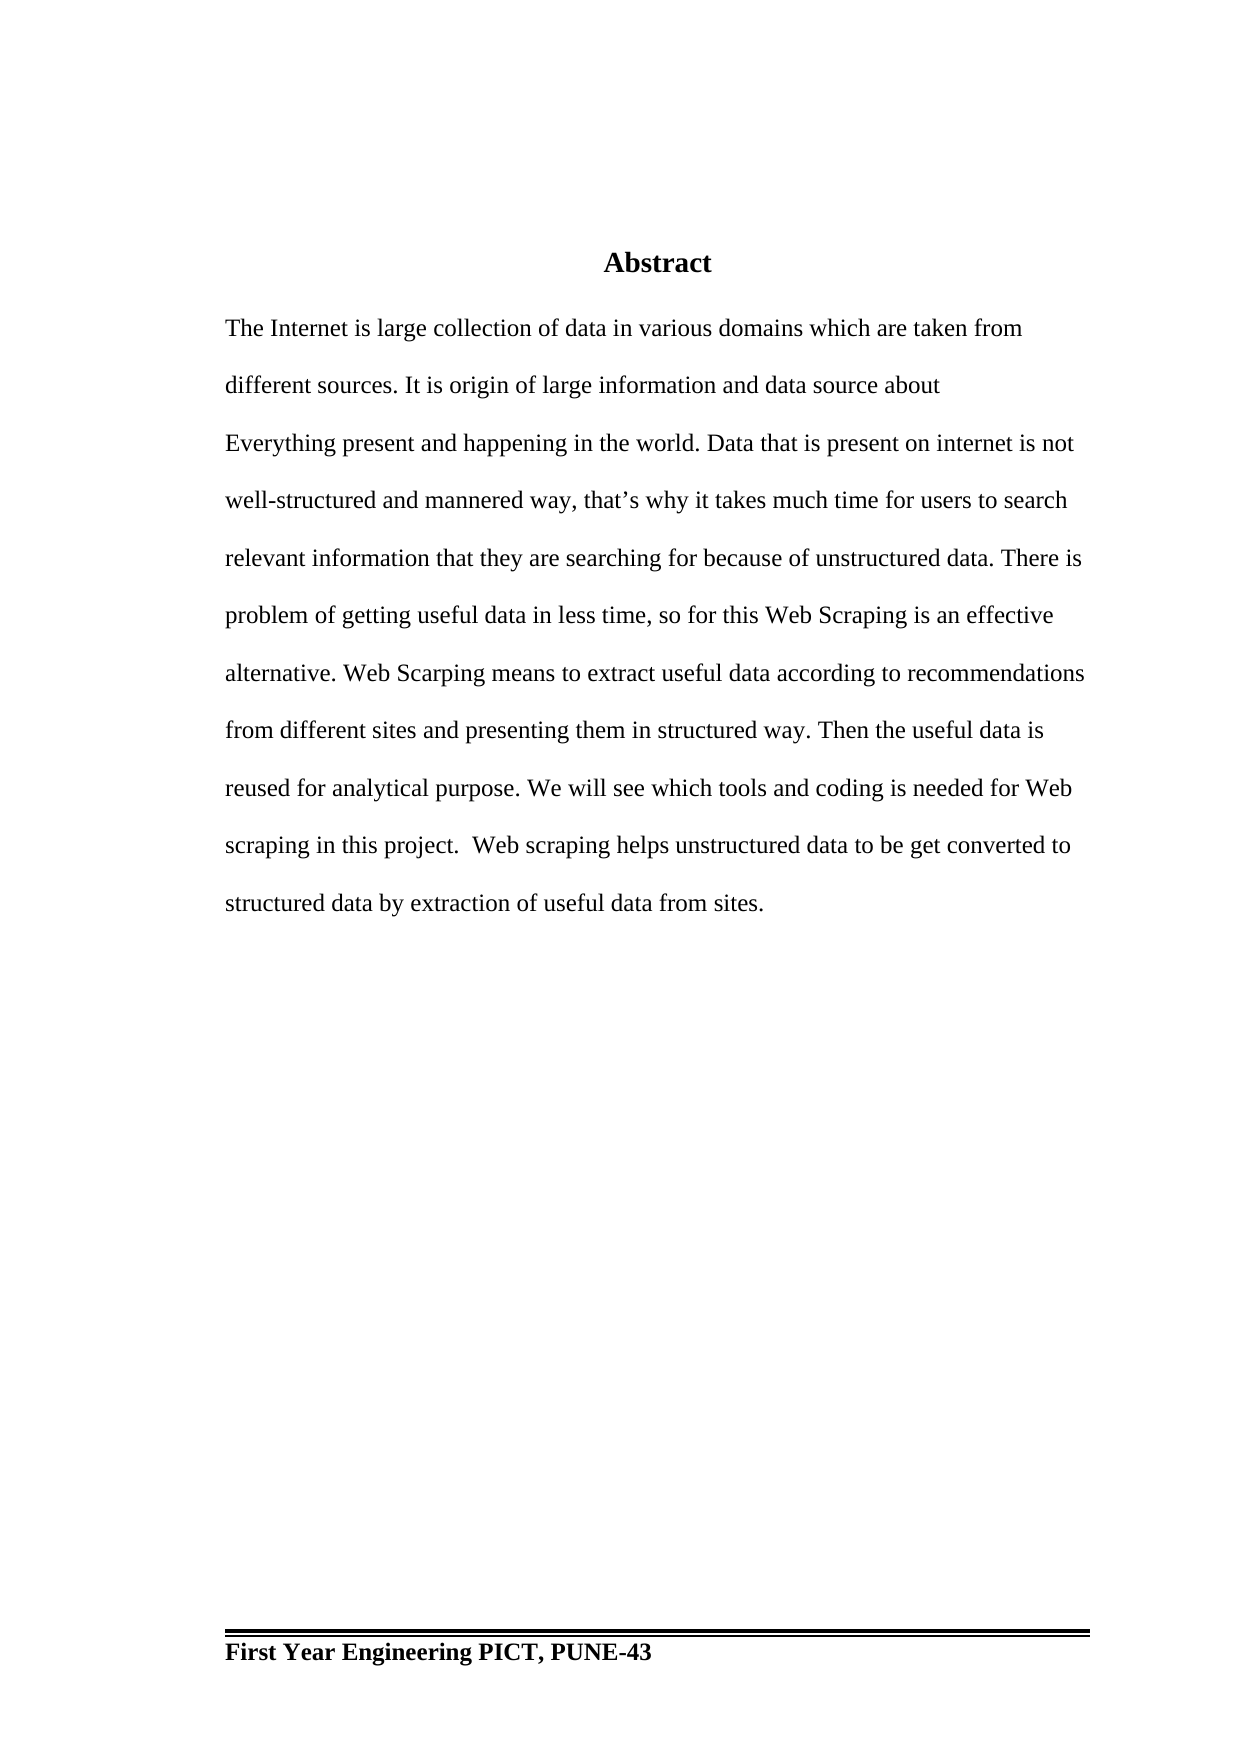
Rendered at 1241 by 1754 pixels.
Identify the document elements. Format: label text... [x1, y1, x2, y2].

text different sources. It is origin of large information and data source about [225, 370, 1090, 399]
text reused for analytical purpose. We will see which tools and coding is needed for Web [225, 773, 1090, 801]
text Everything present and happening in the world. Data that is present on internet is not [225, 428, 1090, 456]
text The Internet is large collection of data in various domains which are taken from [225, 313, 1090, 341]
text alternative. Web Scarping means to extract useful data according to recommendations [225, 658, 1090, 686]
text problem of getting useful data in less time, so for this Web Scraping is an effective [225, 600, 1090, 629]
text Abstract [225, 246, 1090, 279]
text structured data by extraction of useful data from sites. [225, 888, 1090, 916]
text relevant information that they are searching for because of unstructured data. There is [225, 543, 1090, 571]
text scraping in this project. Web scraping helps unstructured data to be get converted to [225, 830, 1090, 859]
text well-structured and mannered way, that’s why it takes much time for users to search [225, 485, 1090, 514]
text from different sites and presenting them in structured way. Then the useful data is [225, 715, 1090, 744]
